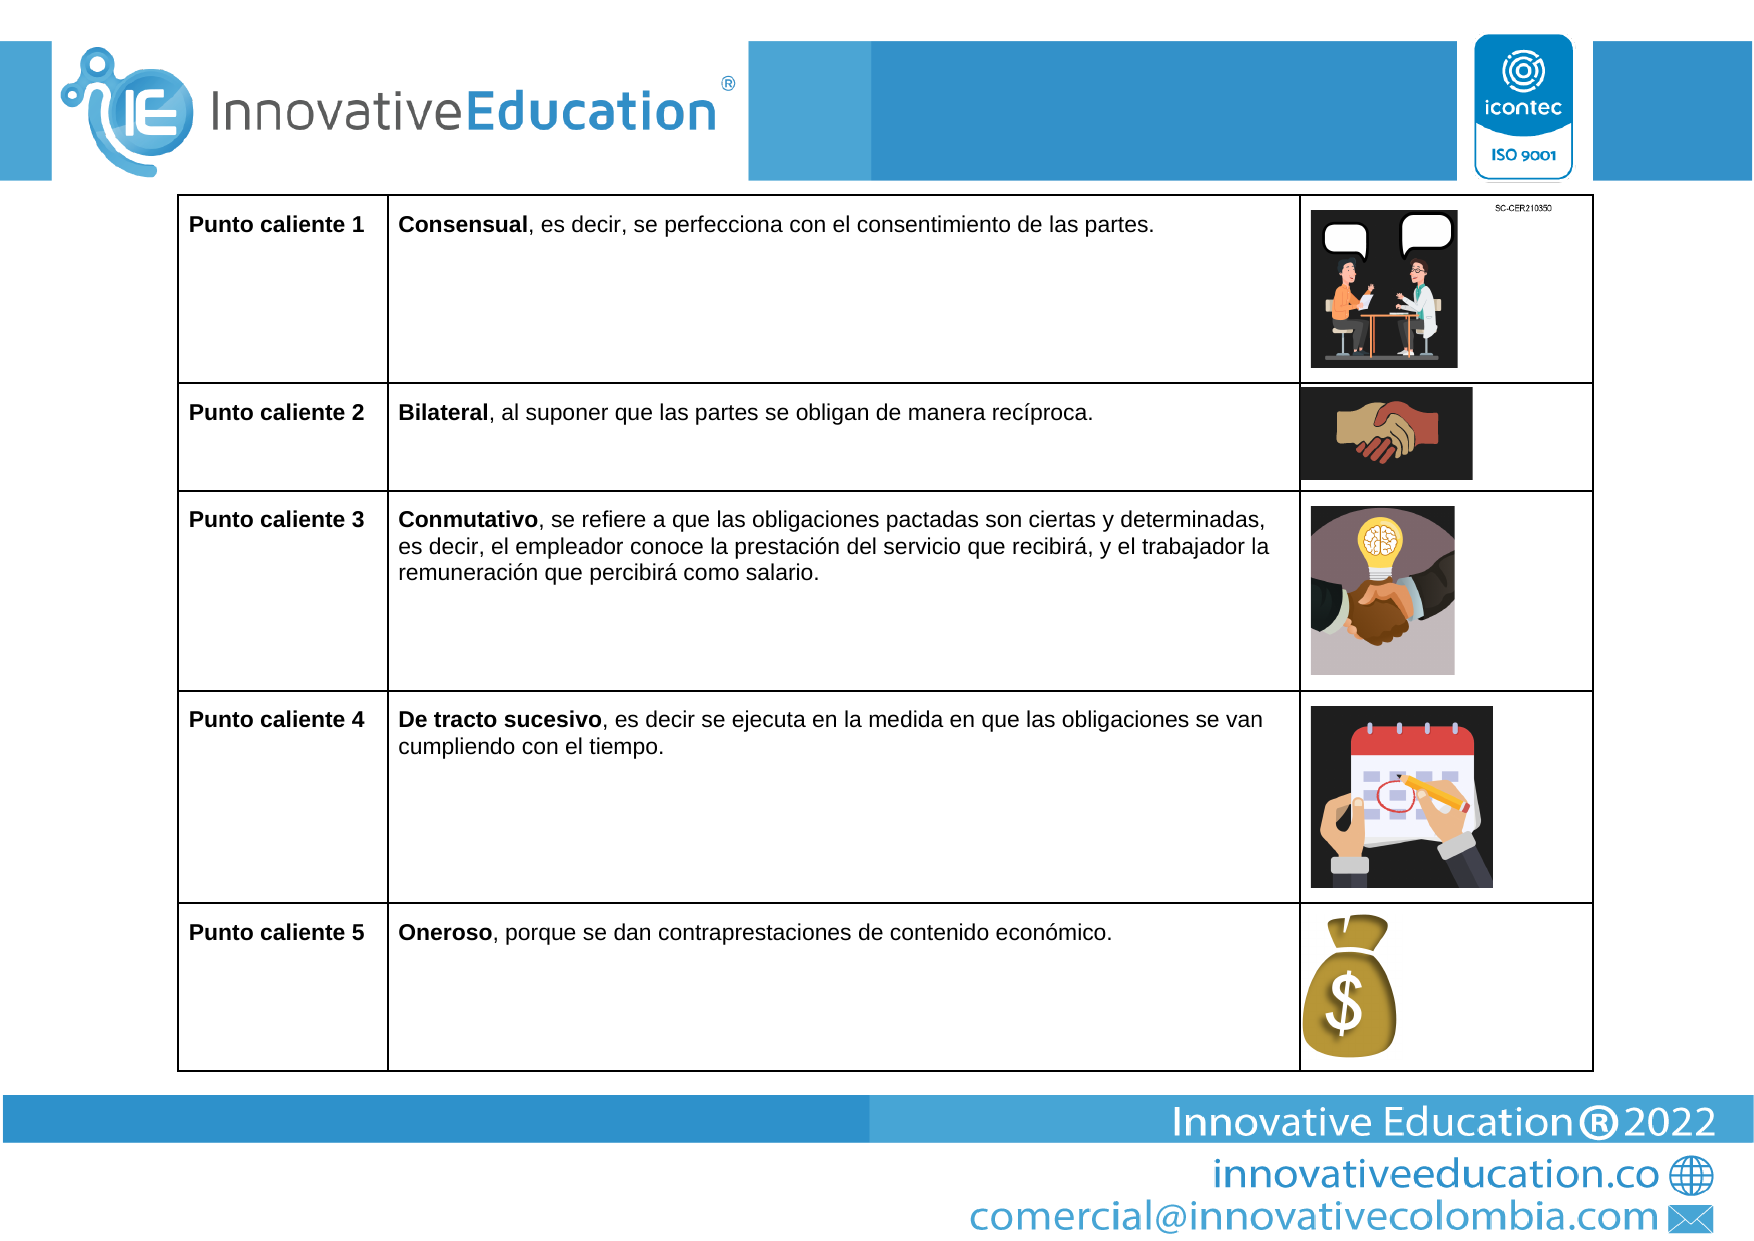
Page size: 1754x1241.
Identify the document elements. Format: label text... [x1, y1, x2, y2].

picture [1310, 210, 1458, 368]
table_cell Oneroso, porque se dan contraprestaciones de contenido económico. [389, 904, 1299, 1070]
picture [0, 28, 1457, 194]
picture [1471, 32, 1576, 194]
table_cell Punto caliente 1 [179, 196, 387, 382]
table_cell [1301, 692, 1592, 902]
table_cell Punto caliente 3 [179, 492, 387, 689]
picture [1300, 387, 1473, 480]
table_cell [1301, 904, 1592, 1070]
picture [2, 1093, 1754, 1240]
picture [1310, 506, 1455, 675]
table_cell Bilateral, al suponer que las partes se obligan de manera recíproca. [389, 384, 1299, 490]
table_cell Punto caliente 5 [179, 904, 387, 1070]
table_cell [1301, 384, 1592, 490]
table_cell Punto caliente 2 [179, 384, 387, 490]
table_cell [1301, 492, 1592, 689]
picture [1593, 28, 1753, 194]
table_cell De tracto sucesivo, es decir se ejecuta en la medida en que las obligaciones se van cumpliendo con el tiempo. [389, 692, 1299, 902]
picture [1310, 706, 1493, 888]
picture [1301, 914, 1403, 1060]
table_cell Consensual, es decir, se perfecciona con el consentimiento de las partes. [389, 196, 1299, 382]
table_cell Conmutativo, se refiere a que las obligaciones pactadas son ciertas y determinadas, es decir, el empleador conoce la prestación del servicio que recibirá, y el trabajador la remuneración que percibirá como salario. [389, 492, 1299, 689]
table_cell Punto caliente 4 [179, 692, 387, 902]
table_cell [1301, 196, 1592, 382]
